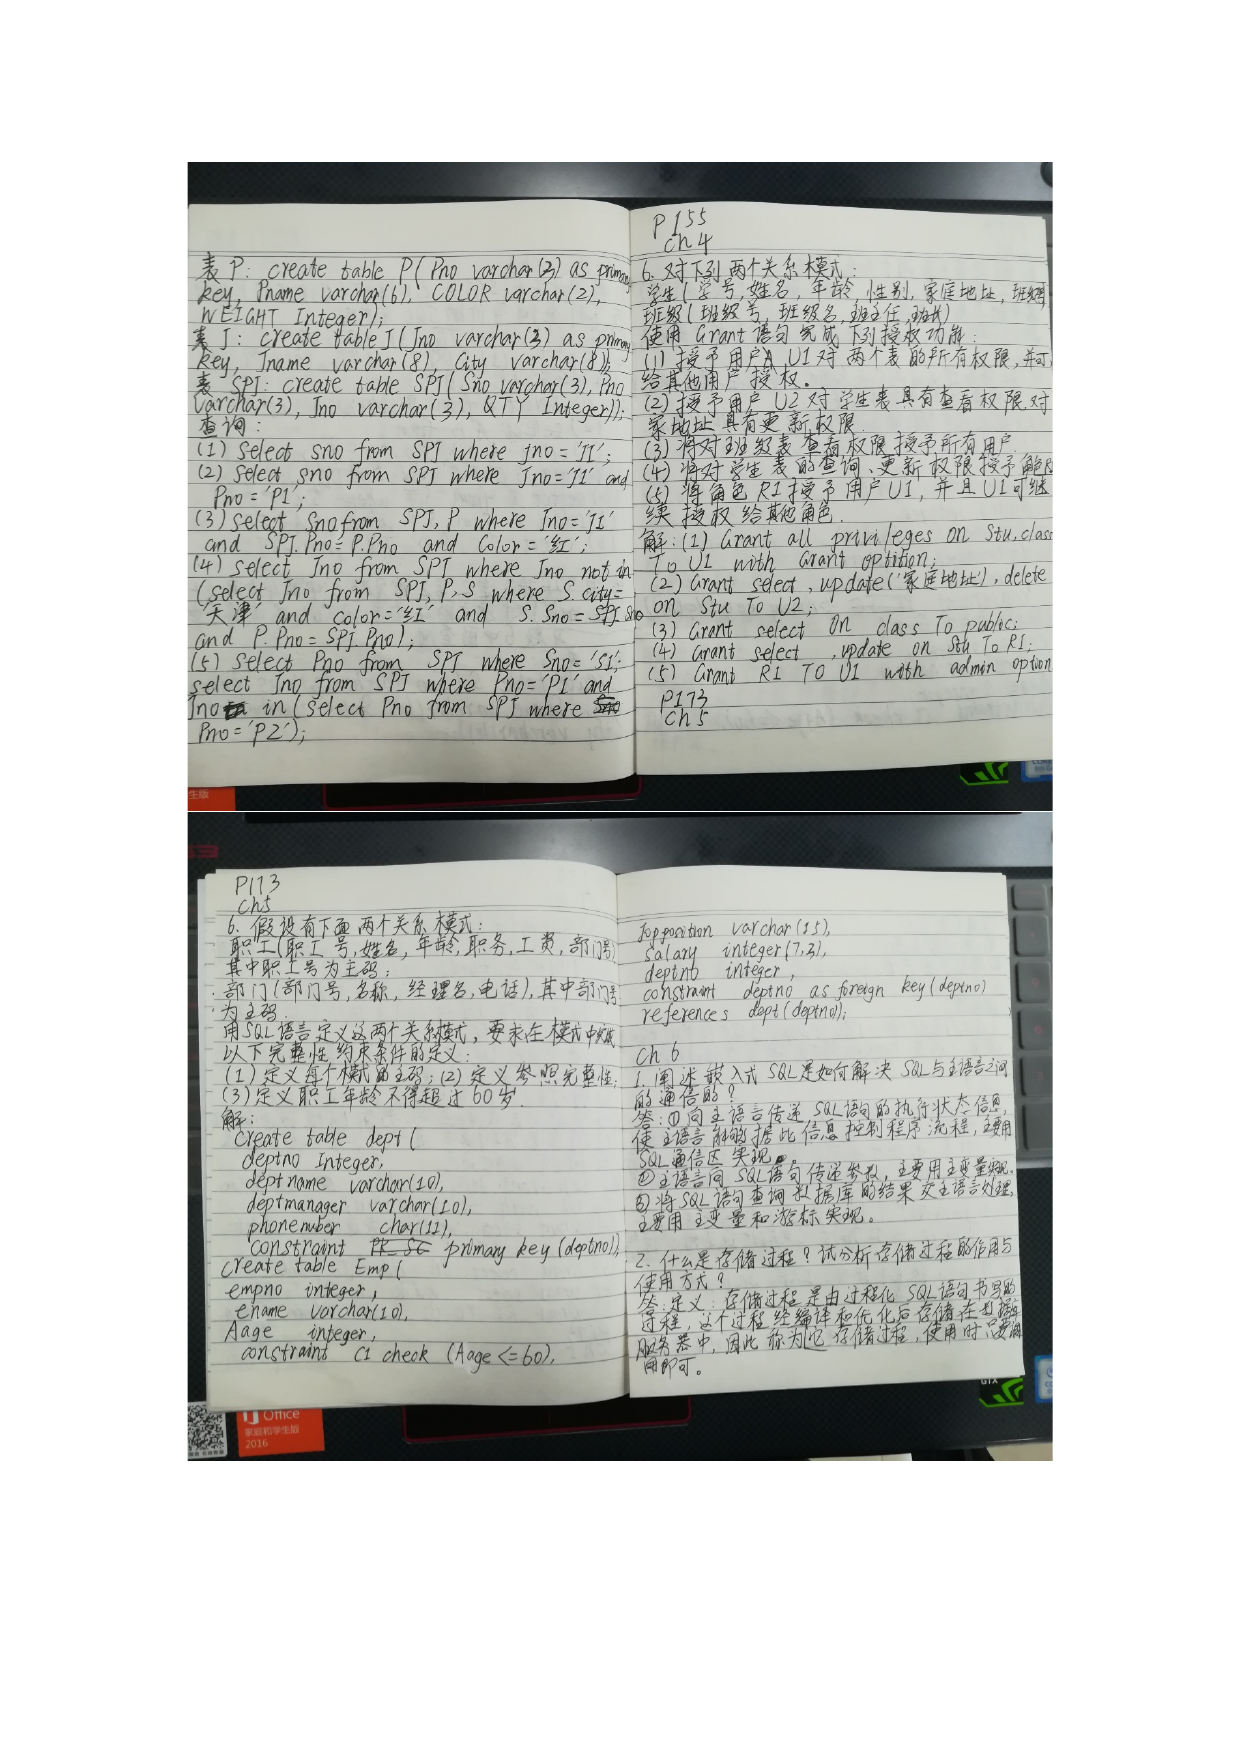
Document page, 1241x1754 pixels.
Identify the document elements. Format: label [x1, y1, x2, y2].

picture [187, 812, 1053, 1461]
picture [187, 162, 1053, 811]
